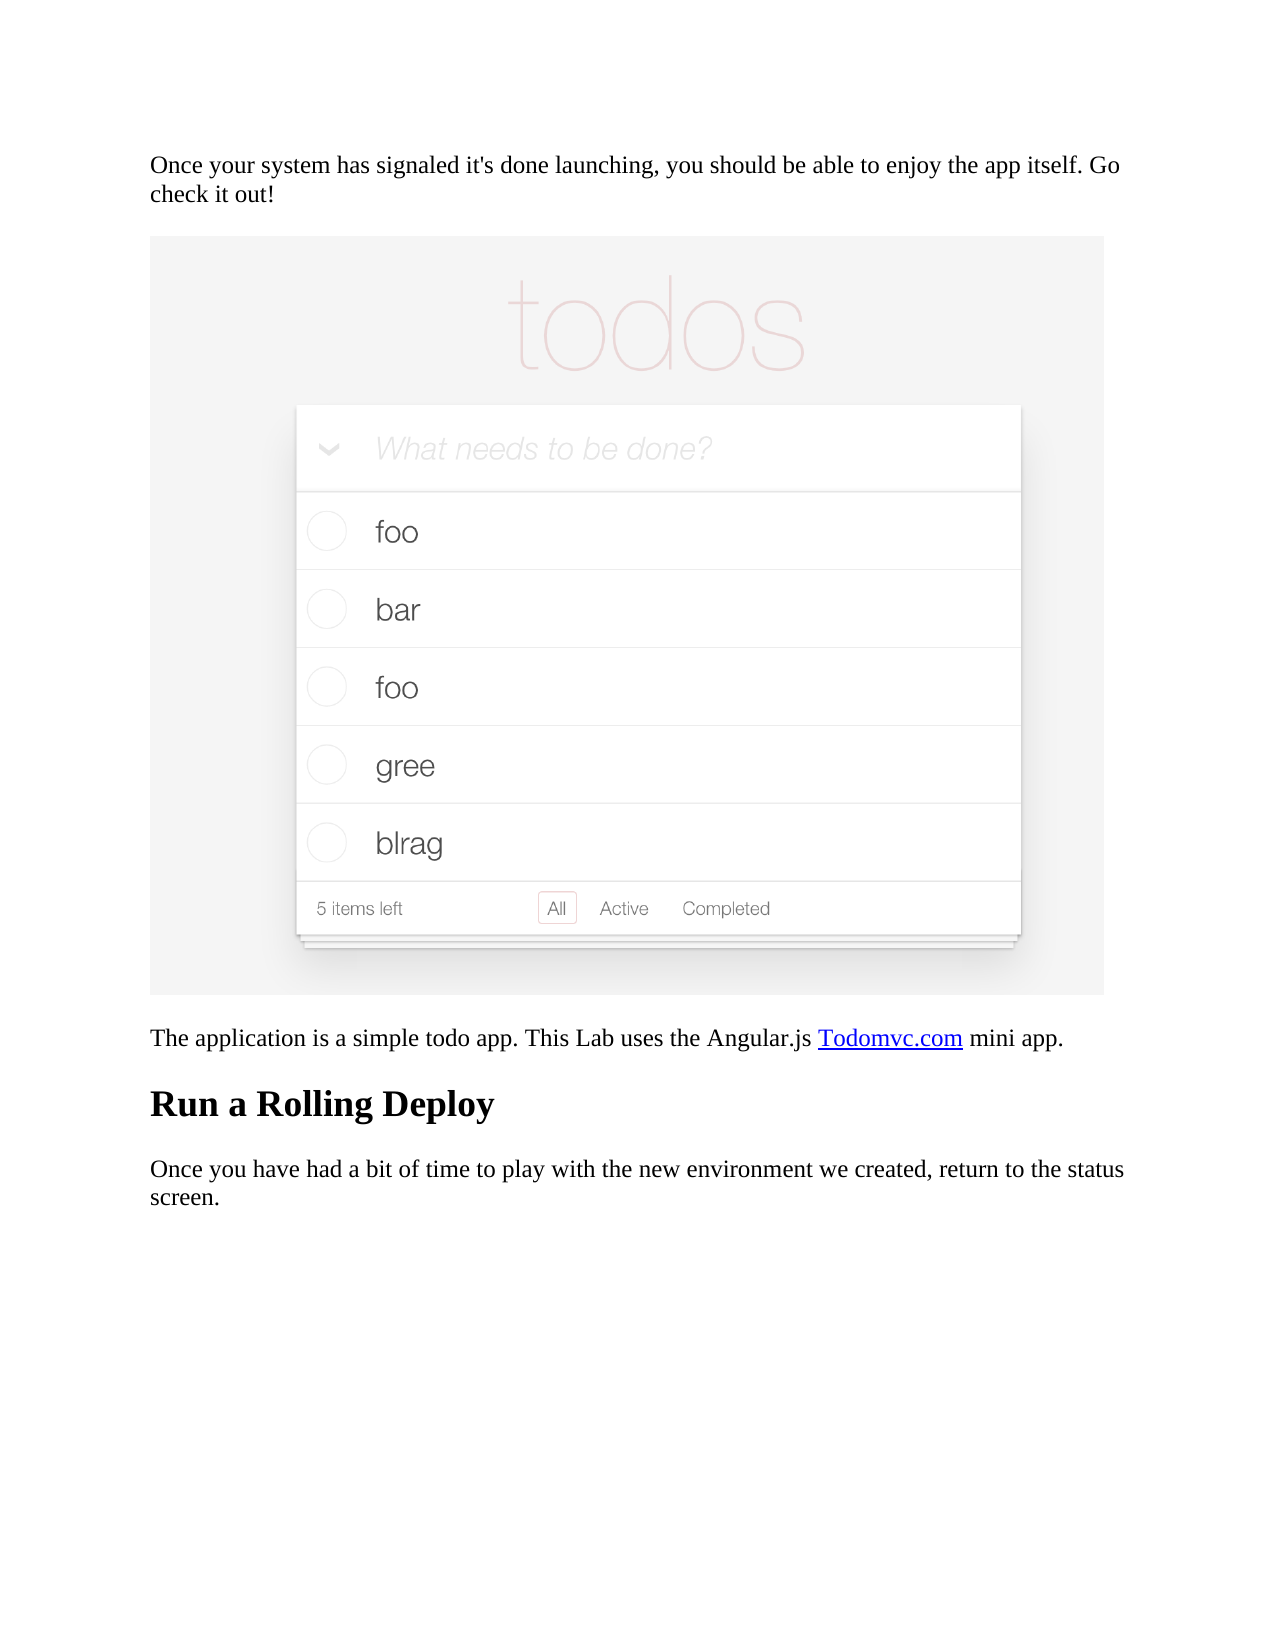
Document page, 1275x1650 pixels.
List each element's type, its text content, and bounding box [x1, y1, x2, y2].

text Once you have had a bit of time to play with the new environment we created, return to the status screen. [150, 1154, 1125, 1211]
picture [150, 236, 1104, 995]
text The application is a simple todo app. This Lab uses the Angular.js Todomvc.com mini app. [150, 1023, 1125, 1052]
subtitle Run a Rolling Deploy [150, 1081, 1125, 1124]
text Once your system has signaled it's done launching, you should be able to enjoy the app itself. Go check it out! [150, 150, 1125, 207]
